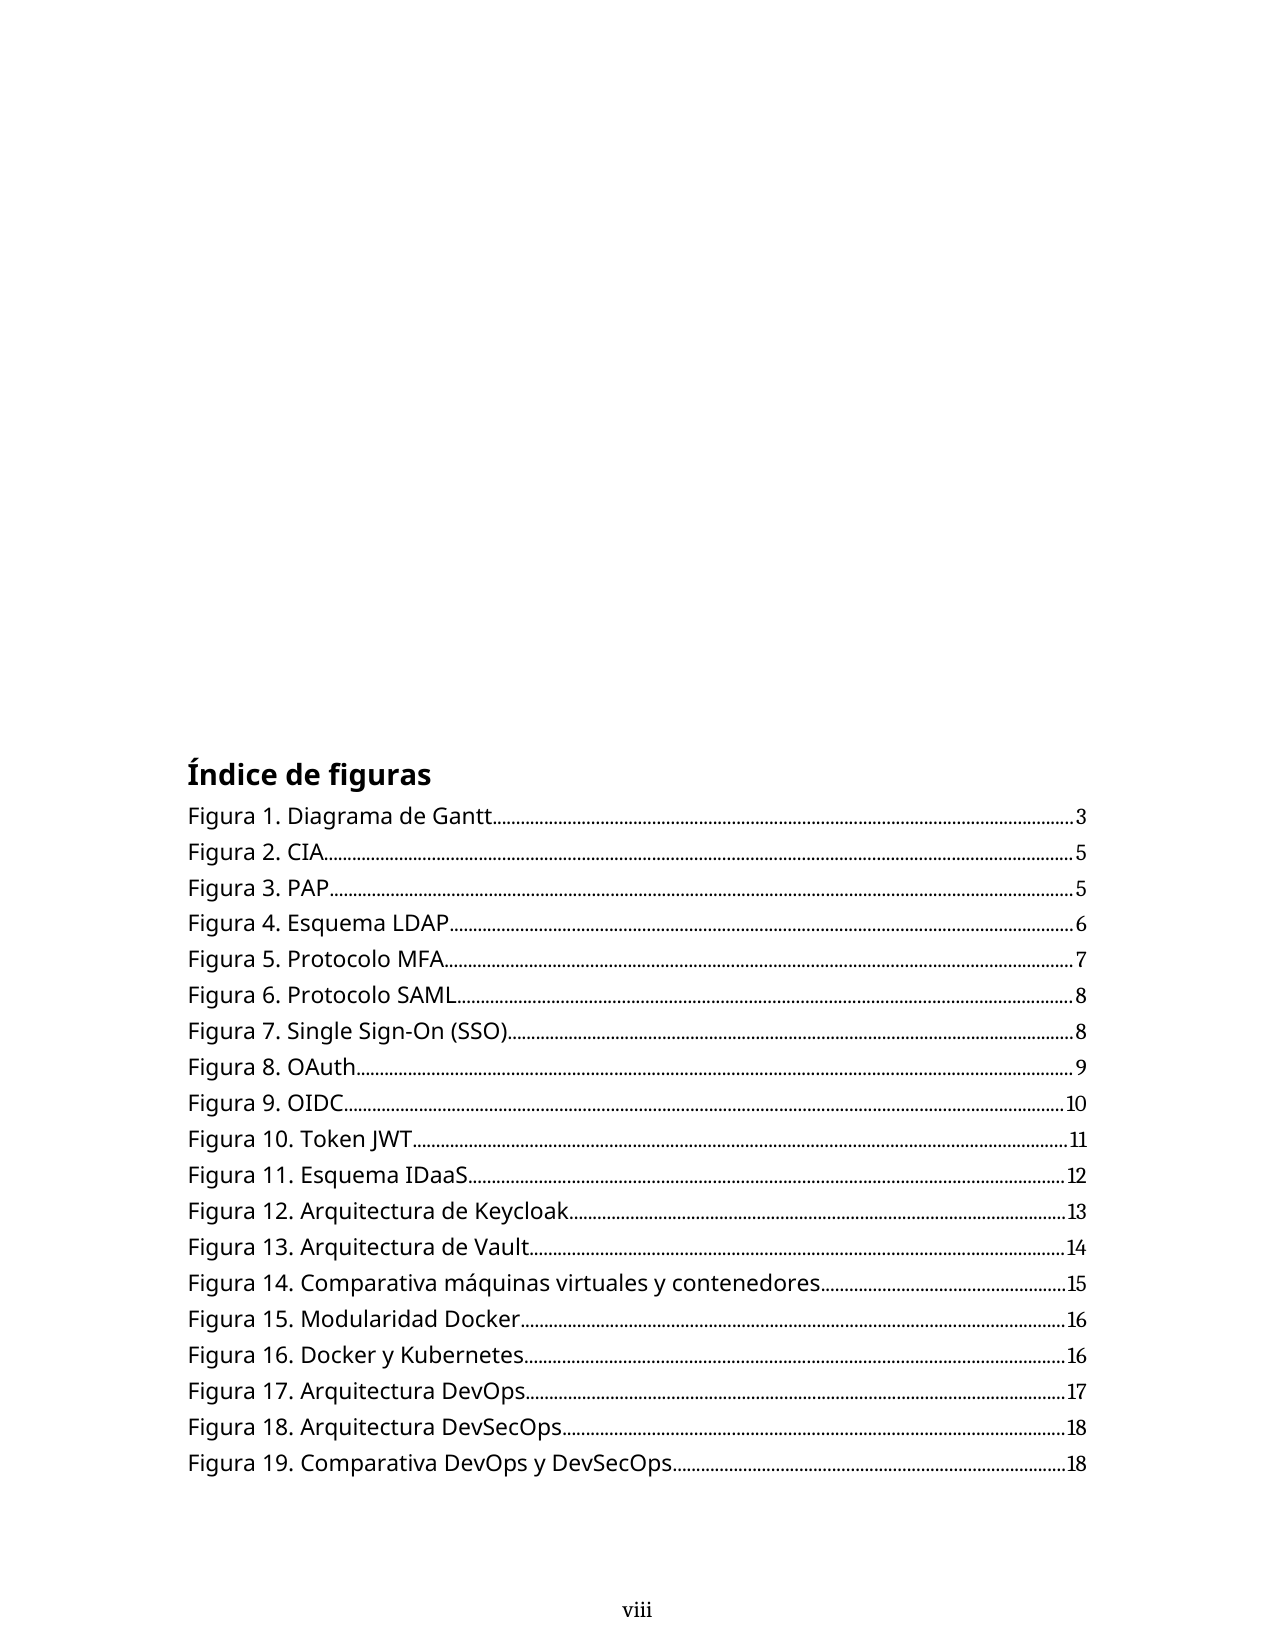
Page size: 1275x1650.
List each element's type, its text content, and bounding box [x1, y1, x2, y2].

text Figura 12. Arquitectura de Keycloak 13 [187, 1195, 1087, 1226]
text Figura 19. Comparativa DevOps y DevSecOps 18 [187, 1446, 1087, 1478]
text Figura 2. CIA 5 [187, 836, 1087, 867]
text Figura 5. Protocolo MFA 7 [187, 943, 1087, 974]
text Figura 17. Arquitectura DevOps 17 [187, 1374, 1087, 1406]
text Figura 4. Esquema LDAP 6 [187, 907, 1087, 939]
text Figura 3. PAP 5 [187, 871, 1087, 903]
text Figura 16. Docker y Kubernetes 16 [187, 1339, 1087, 1370]
text Figura 10. Token JWT 11 [187, 1123, 1087, 1154]
text Figura 6. Protocolo SAML 8 [187, 979, 1087, 1011]
text Figura 9. OIDC 10 [187, 1087, 1087, 1118]
text Figura 14. Comparativa máquinas virtuales y contenedores 15 [187, 1267, 1087, 1298]
text Figura 15. Modularidad Docker 16 [187, 1303, 1087, 1334]
text Figura 18. Arquitectura DevSecOps 18 [187, 1411, 1087, 1442]
subtitle Índice de figuras [187, 754, 1087, 794]
text Figura 8. OAuth 9 [187, 1051, 1087, 1082]
text Figura 11. Esquema IDaaS 12 [187, 1159, 1087, 1190]
text Figura 13. Arquitectura de Vault 14 [187, 1231, 1087, 1262]
text Figura 7. Single Sign-On (SSO) 8 [187, 1015, 1087, 1046]
text Figura 1. Diagrama de Gantt 3 [187, 799, 1087, 831]
